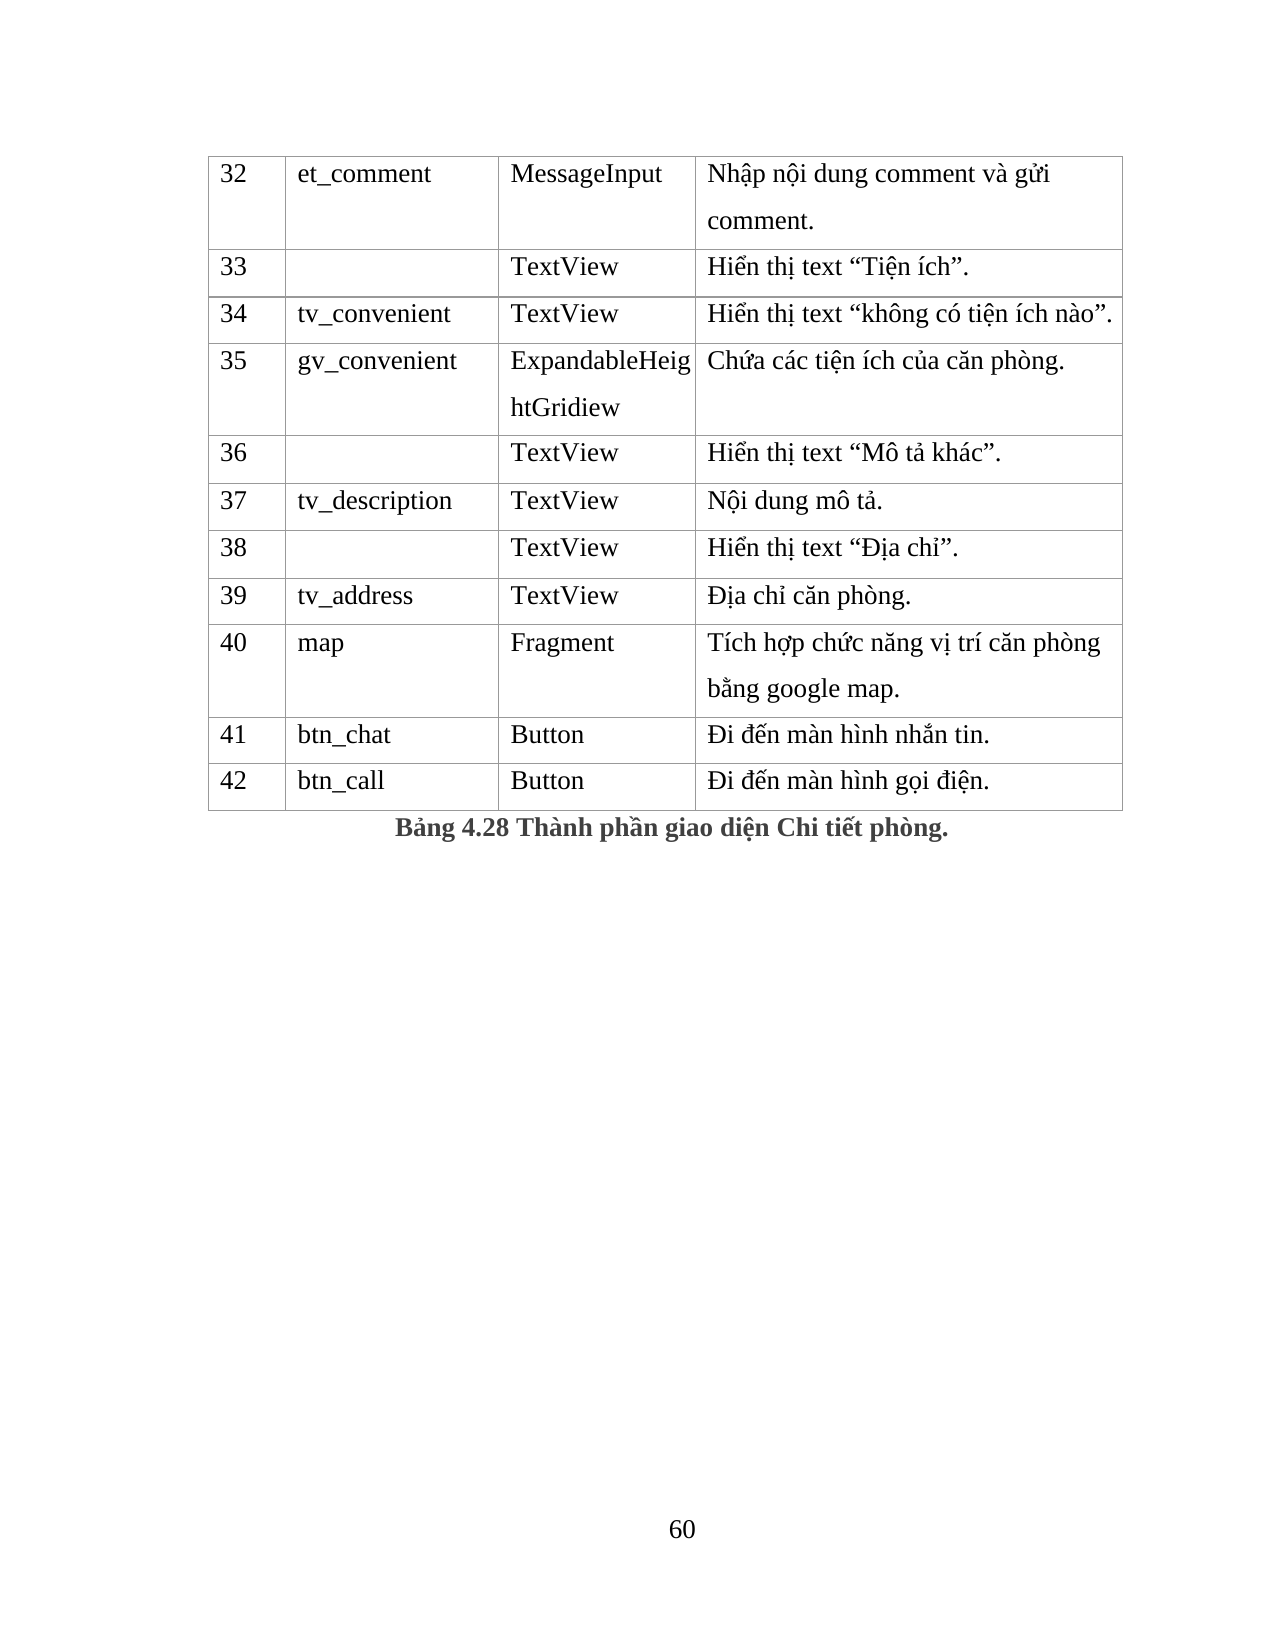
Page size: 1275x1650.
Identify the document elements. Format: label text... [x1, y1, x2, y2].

table_cell [286, 531, 498, 578]
table_cell TextView [499, 436, 695, 483]
table_cell [286, 250, 498, 296]
table_cell et_comment [286, 157, 498, 248]
table_cell tv_address [286, 579, 498, 624]
table_cell Button [499, 764, 695, 810]
table_cell tv_description [286, 484, 498, 530]
table_cell Địa chỉ căn phòng. [696, 579, 1122, 624]
table_cell Hiển thị text “không có tiện ích nào”. [696, 298, 1122, 343]
table_cell Hiển thị text “Địa chỉ”. [696, 531, 1122, 578]
table_cell TextView [499, 484, 695, 530]
table_cell Tích hợp chức năng vị trí căn phòng bằng google map. [696, 625, 1122, 717]
table_cell Đi đến màn hình gọi điện. [696, 764, 1122, 810]
table_cell 36 [209, 436, 285, 483]
table_cell Nội dung mô tả. [696, 484, 1122, 530]
table_cell 39 [209, 579, 285, 624]
table_cell btn_chat [286, 718, 498, 763]
table_cell gv_convenient [286, 344, 498, 435]
table_cell 37 [209, 484, 285, 530]
table_cell 35 [209, 344, 285, 435]
table_cell btn_call [286, 764, 498, 810]
table_cell TextView [499, 531, 695, 578]
table_cell Chứa các tiện ích của căn phòng. [696, 344, 1122, 435]
text Bảng 4.28 Thành phần giao diện Chi tiết phòng. [179, 811, 1032, 842]
table_cell ExpandableHeightGridiew [499, 344, 695, 435]
table_cell tv_convenient [286, 298, 498, 343]
table_cell 42 [209, 764, 285, 810]
table_cell Nhập nội dung comment và gửi comment. [696, 157, 1122, 248]
table_cell 34 [209, 298, 285, 343]
table_cell [286, 436, 498, 483]
table_cell 32 [209, 157, 285, 248]
table_cell 38 [209, 531, 285, 578]
table_cell TextView [499, 579, 695, 624]
table_cell Đi đến màn hình nhắn tin. [696, 718, 1122, 763]
table_cell map [286, 625, 498, 717]
table_cell MessageInput [499, 157, 695, 248]
table_cell TextView [499, 298, 695, 343]
table_cell 41 [209, 718, 285, 763]
table_cell TextView [499, 250, 695, 296]
table_cell 40 [209, 625, 285, 717]
table_cell Fragment [499, 625, 695, 717]
table_cell 33 [209, 250, 285, 296]
table_cell Button [499, 718, 695, 763]
table_cell Hiển thị text “Mô tả khác”. [696, 436, 1122, 483]
table_cell Hiển thị text “Tiện ích”. [696, 250, 1122, 296]
